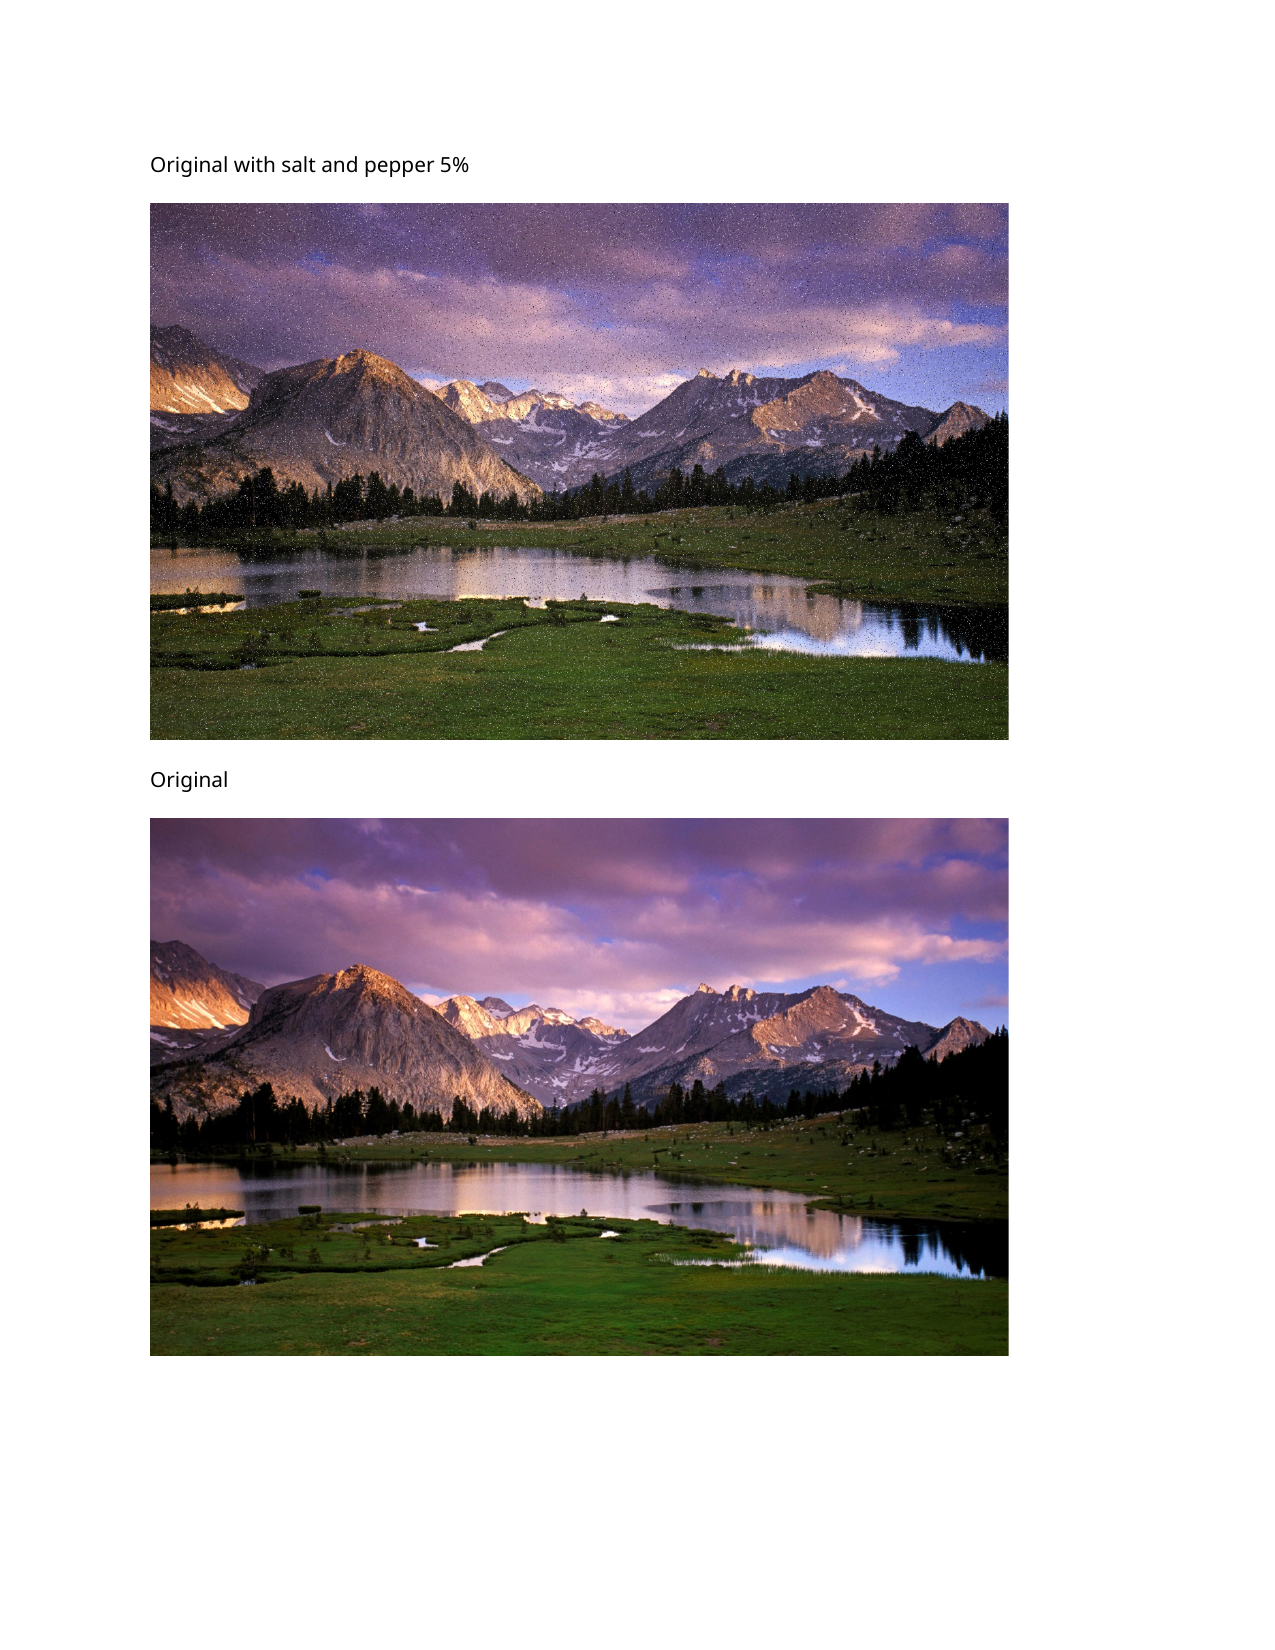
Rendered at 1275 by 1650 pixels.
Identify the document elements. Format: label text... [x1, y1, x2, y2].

text Original [150, 765, 1125, 793]
picture [150, 818, 1009, 1356]
picture [150, 203, 1009, 740]
text Original with salt and pepper 5% [150, 150, 1125, 178]
